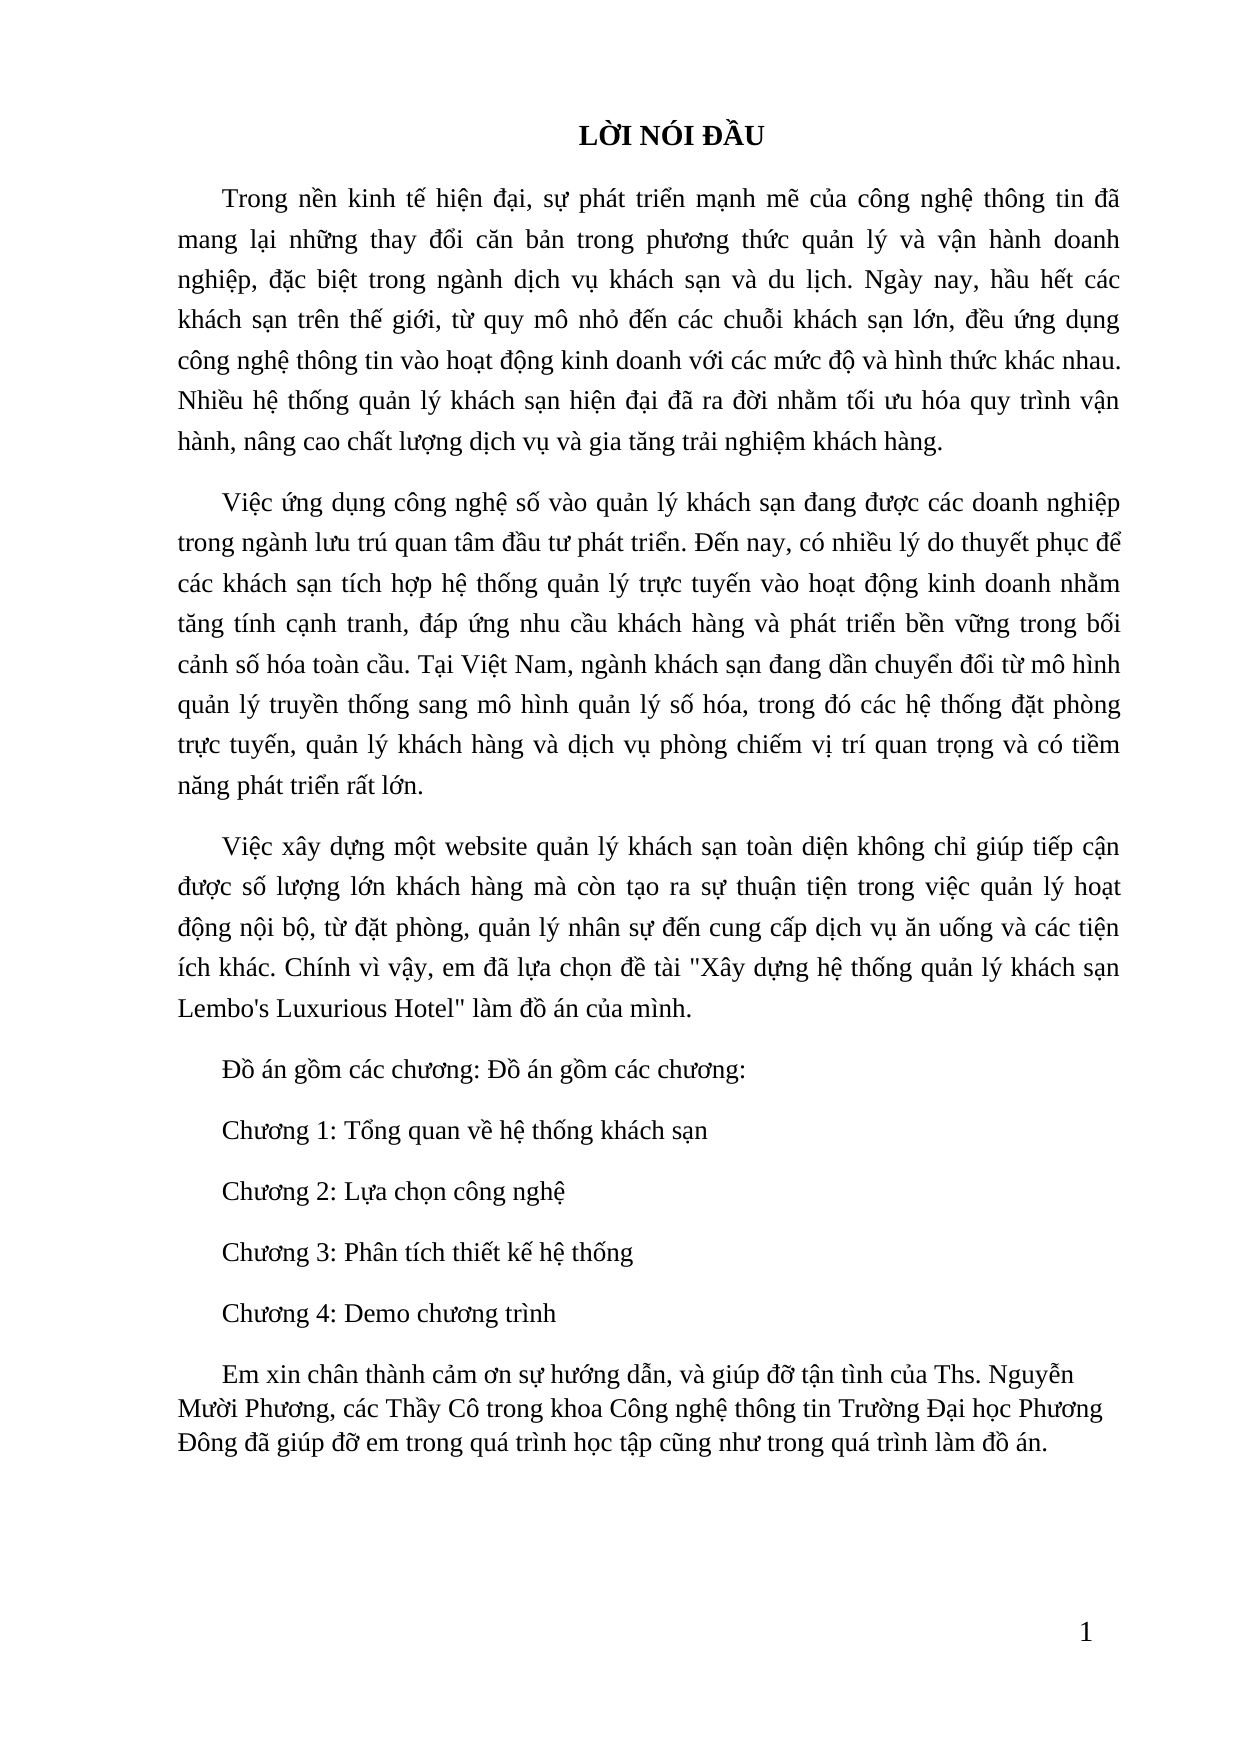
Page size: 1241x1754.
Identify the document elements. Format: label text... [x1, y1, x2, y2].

text LỜI NÓI ĐẦU [177, 118, 1122, 152]
text Em xin chân thành cảm ơn sự hướng dẫn, và giúp đỡ tận tình của Ths. Nguyễn Mười Phương, các Thầy Cô trong khoa Công nghệ thông tin Trường Đại học Phương Đông đã giúp đỡ em trong quá trình học tập cũng như trong quá trình làm đồ án. [177, 1359, 1122, 1457]
text Chương 2: Lựa chọn công nghệ [177, 1175, 1122, 1206]
text Việc ứng dụng công nghệ số vào quản lý khách sạn đang được các doanh nghiệp trong ngành lưu trú quan tâm đầu tư phát triển. Đến nay, có nhiều lý do thuyết phục để các khách sạn tích hợp hệ thống quản lý trực tuyến vào hoạt động kinh doanh nhằm tăng tính cạnh tranh, đáp ứng nhu cầu khách hàng và phát triển bền vững trong bối cảnh số hóa toàn cầu. Tại Việt Nam, ngành khách sạn đang dần chuyển đổi từ mô hình quản lý truyền thống sang mô hình quản lý số hóa, trong đó các hệ thống đặt phòng trực tuyến, quản lý khách hàng và dịch vụ phòng chiếm vị trí quan trọng và có tiềm năng phát triển rất lớn. [177, 486, 1122, 800]
text Chương 3: Phân tích thiết kế hệ thống [177, 1236, 1122, 1267]
text Chương 1: Tổng quan về hệ thống khách sạn [177, 1114, 1122, 1145]
text Trong nền kinh tế hiện đại, sự phát triển mạnh mẽ của công nghệ thông tin đã mang lại những thay đổi căn bản trong phương thức quản lý và vận hành doanh nghiệp, đặc biệt trong ngành dịch vụ khách sạn và du lịch. Ngày nay, hầu hết các khách sạn trên thế giới, từ quy mô nhỏ đến các chuỗi khách sạn lớn, đều ứng dụng công nghệ thông tin vào hoạt động kinh doanh với các mức độ và hình thức khác nhau. Nhiều hệ thống quản lý khách sạn hiện đại đã ra đời nhằm tối ưu hóa quy trình vận hành, nâng cao chất lượng dịch vụ và gia tăng trải nghiệm khách hàng. [177, 182, 1122, 456]
text Việc xây dựng một website quản lý khách sạn toàn diện không chỉ giúp tiếp cận được số lượng lớn khách hàng mà còn tạo ra sự thuận tiện trong việc quản lý hoạt động nội bộ, từ đặt phòng, quản lý nhân sự đến cung cấp dịch vụ ăn uống và các tiện ích khác. Chính vì vậy, em đã lựa chọn đề tài "Xây dựng hệ thống quản lý khách sạn Lembo's Luxurious Hotel" làm đồ án của mình. [177, 830, 1122, 1023]
text Chương 4: Demo chương trình [177, 1297, 1122, 1329]
text Đồ án gồm các chương: Đồ án gồm các chương: [177, 1053, 1122, 1084]
